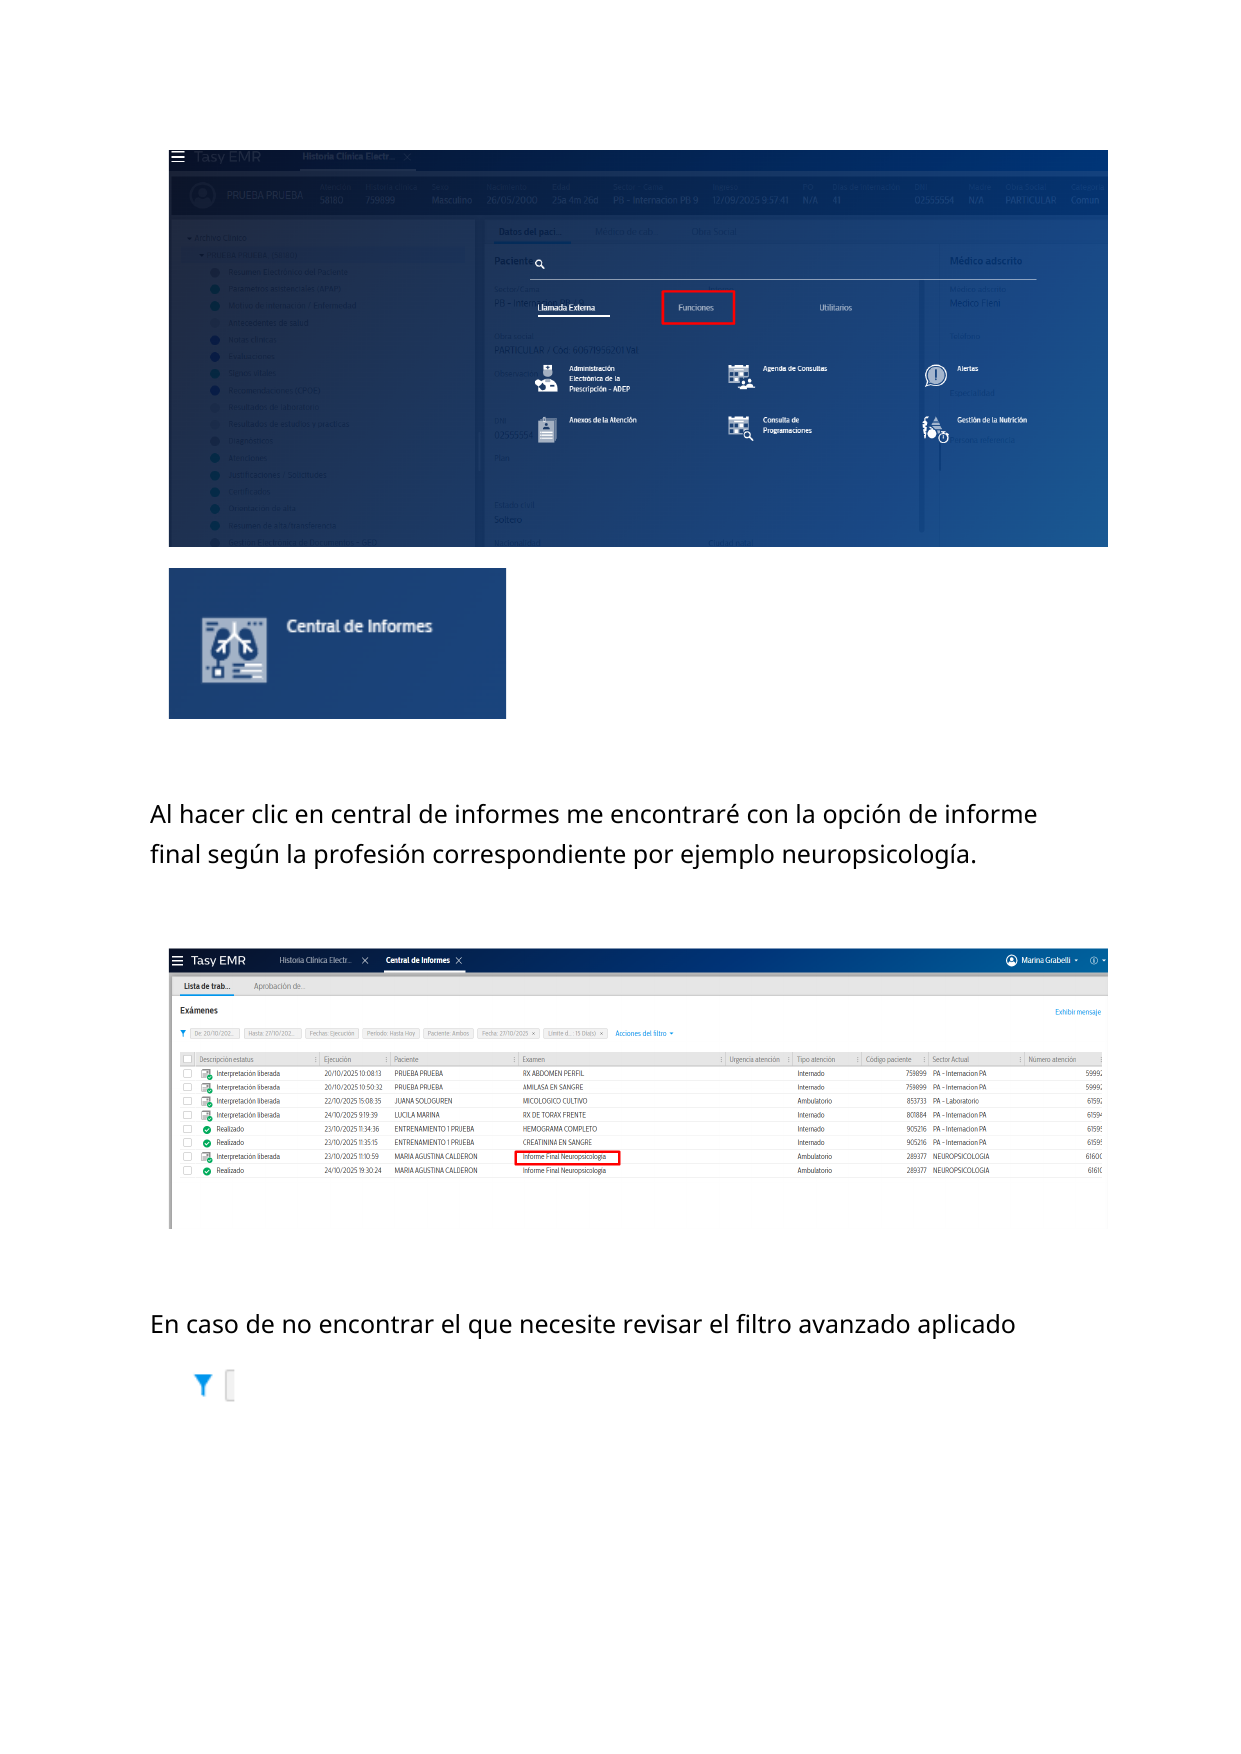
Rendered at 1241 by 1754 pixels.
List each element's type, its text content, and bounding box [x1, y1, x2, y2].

text Al hacer clic en central de informes me encontraré con la opción de informe final según la profesión correspondiente por ejemplo neuropsicología. [150, 797, 1090, 871]
text En caso de no encontrar el que necesite revisar el filtro avanzado aplicado [150, 1307, 1090, 1415]
